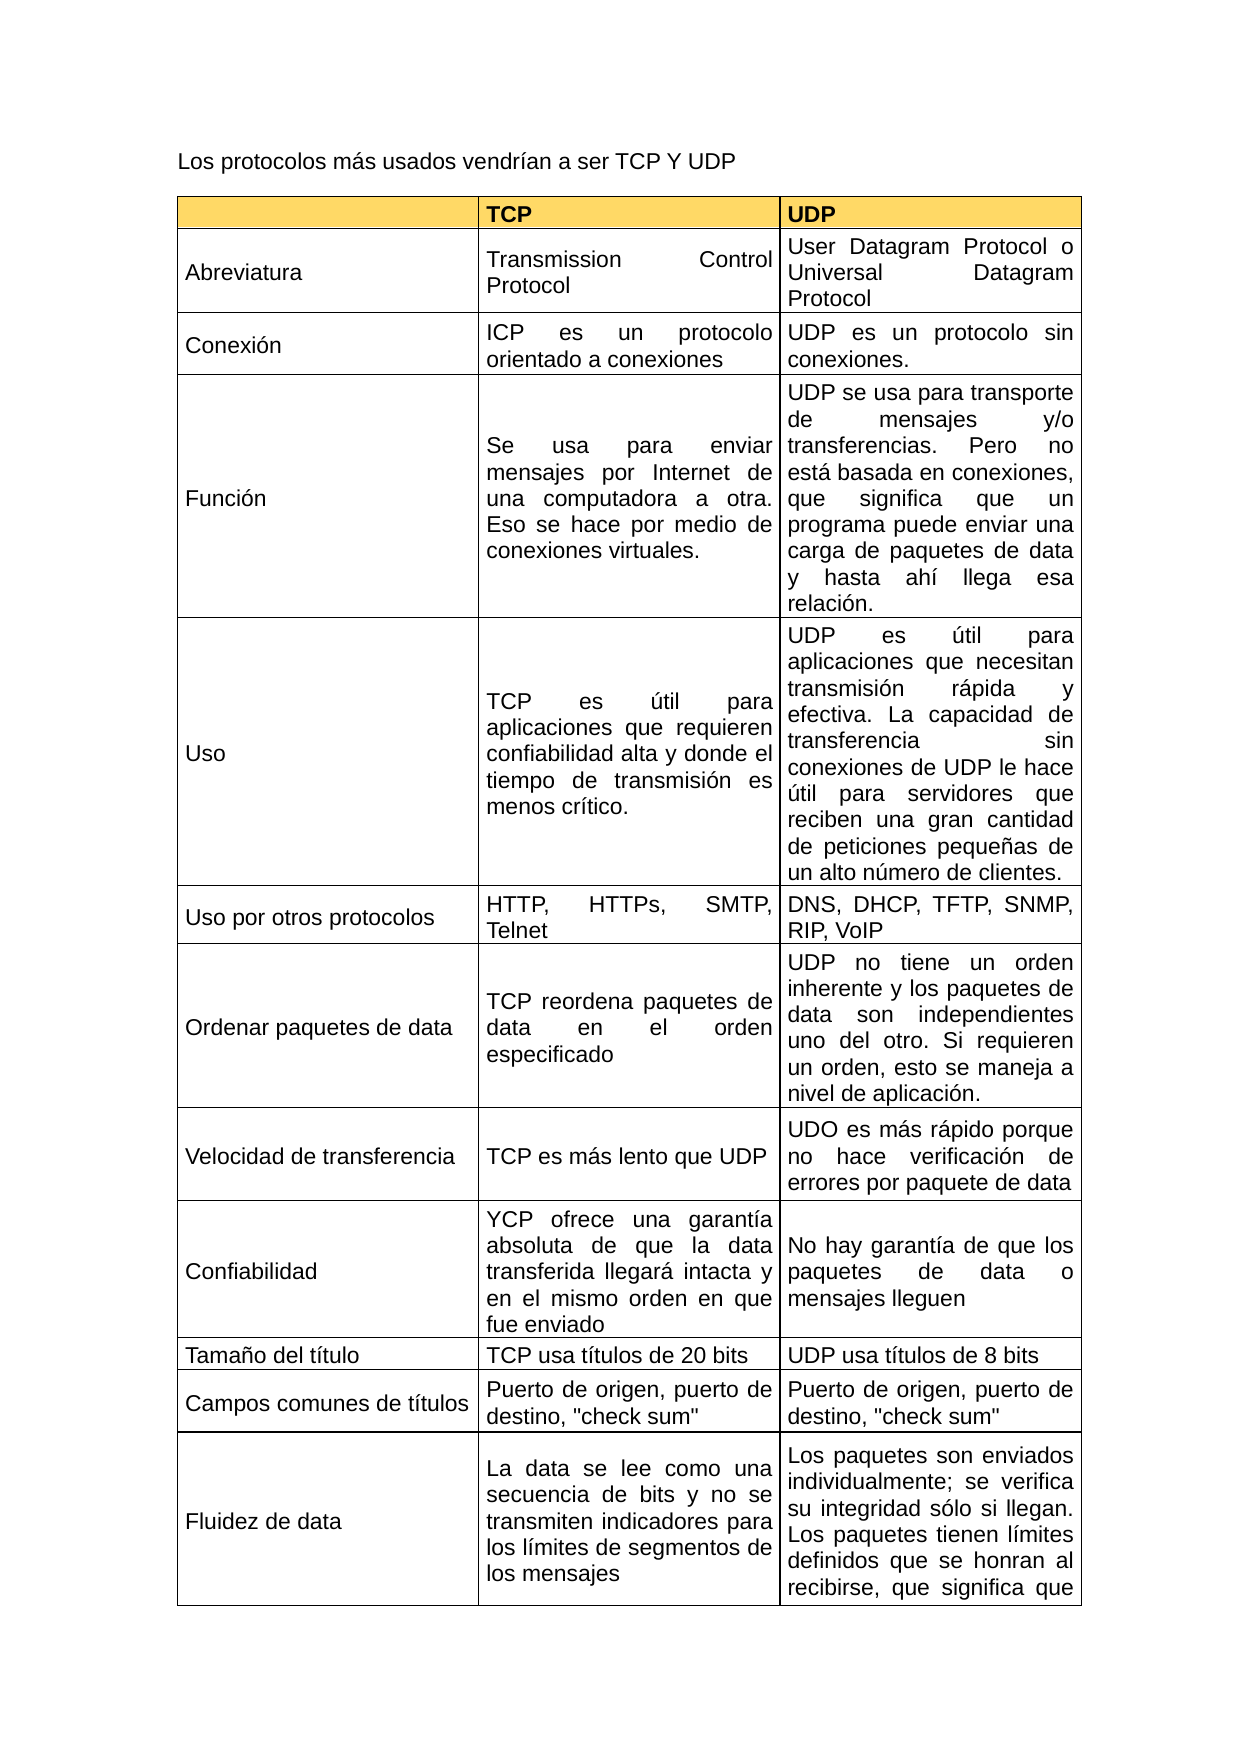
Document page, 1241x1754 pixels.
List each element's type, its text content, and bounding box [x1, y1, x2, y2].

table_cell Puerto de origen, puerto de destino, "check sum" [781, 1370, 1081, 1431]
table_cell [781, 1433, 1081, 1605]
table_cell Uso [178, 618, 478, 885]
table_cell TCP usa títulos de 20 bits [479, 1338, 779, 1369]
table_cell Abreviatura [178, 229, 478, 312]
table_cell Ordenar paquetes de data [178, 944, 478, 1107]
table_header TCP [479, 197, 779, 227]
table_cell No hay garantía de que los paquetes de data o mensajes lleguen [781, 1201, 1081, 1337]
table_cell Campos comunes de títulos [178, 1370, 478, 1431]
table_cell UDP usa títulos de 8 bits [781, 1338, 1081, 1369]
table_cell Velocidad de transferencia [178, 1108, 478, 1200]
table_header [178, 197, 478, 227]
table_cell Se usa para enviar mensajes por Internet de una computadora a otra. Eso se hace por medio de conexiones virtuales. [479, 375, 779, 617]
table_cell UDO es más rápido porque no hace verificación de errores por paquete de data [781, 1108, 1081, 1200]
table_header UDP [781, 197, 1081, 227]
table_cell DNS, DHCP, TFTP, SNMP, RIP, VoIP [781, 886, 1081, 943]
table_cell Función [178, 375, 478, 617]
table_cell TCP es más lento que UDP [479, 1108, 779, 1200]
table_cell HTTP, HTTPs, SMTP, Telnet [479, 886, 779, 943]
table_cell UDP es útil para aplicaciones que necesitan transmisión rápida y efectiva. La capacidad de transferencia sin conexiones de UDP le hace útil para servidores que reciben una gran cantidad de peticiones pequeñas de un alto número de clientes. [781, 618, 1081, 885]
table_cell UDP no tiene un orden inherente y los paquetes de data son independientes uno del otro. Si requieren un orden, esto se maneja a nivel de aplicación. [781, 944, 1081, 1107]
table_cell TCP reordena paquetes de data en el orden especificado [479, 944, 779, 1107]
table_cell Tamaño del título [178, 1338, 478, 1369]
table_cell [479, 1433, 779, 1605]
table_cell YCP ofrece una garantía absoluta de que la data transferida llegará intacta y en el mismo orden en que fue enviado [479, 1201, 779, 1337]
text Los protocolos más usados vendrían a ser TCP Y UDP [177, 148, 1063, 174]
table_cell Conexión [178, 313, 478, 374]
table_cell ICP es un protocolo orientado a conexiones [479, 313, 779, 374]
table_cell User Datagram Protocol o Universal Datagram Protocol [781, 229, 1081, 312]
table_cell Fluidez de data [178, 1433, 478, 1605]
table_cell Puerto de origen, puerto de destino, "check sum" [479, 1370, 779, 1431]
table_cell UDP se usa para transporte de mensajes y/o transferencias. Pero no está basada en conexiones, que significa que un programa puede enviar una carga de paquetes de data y hasta ahí llega esa relación. [781, 375, 1081, 617]
table_cell UDP es un protocolo sin conexiones. [781, 313, 1081, 374]
table_cell Confiabilidad [178, 1201, 478, 1337]
table_cell Uso por otros protocolos [178, 886, 478, 943]
table_cell TCP es útil para aplicaciones que requieren confiabilidad alta y donde el tiempo de transmisión es menos crítico. [479, 618, 779, 885]
table_cell Transmission Control Protocol [479, 229, 779, 312]
